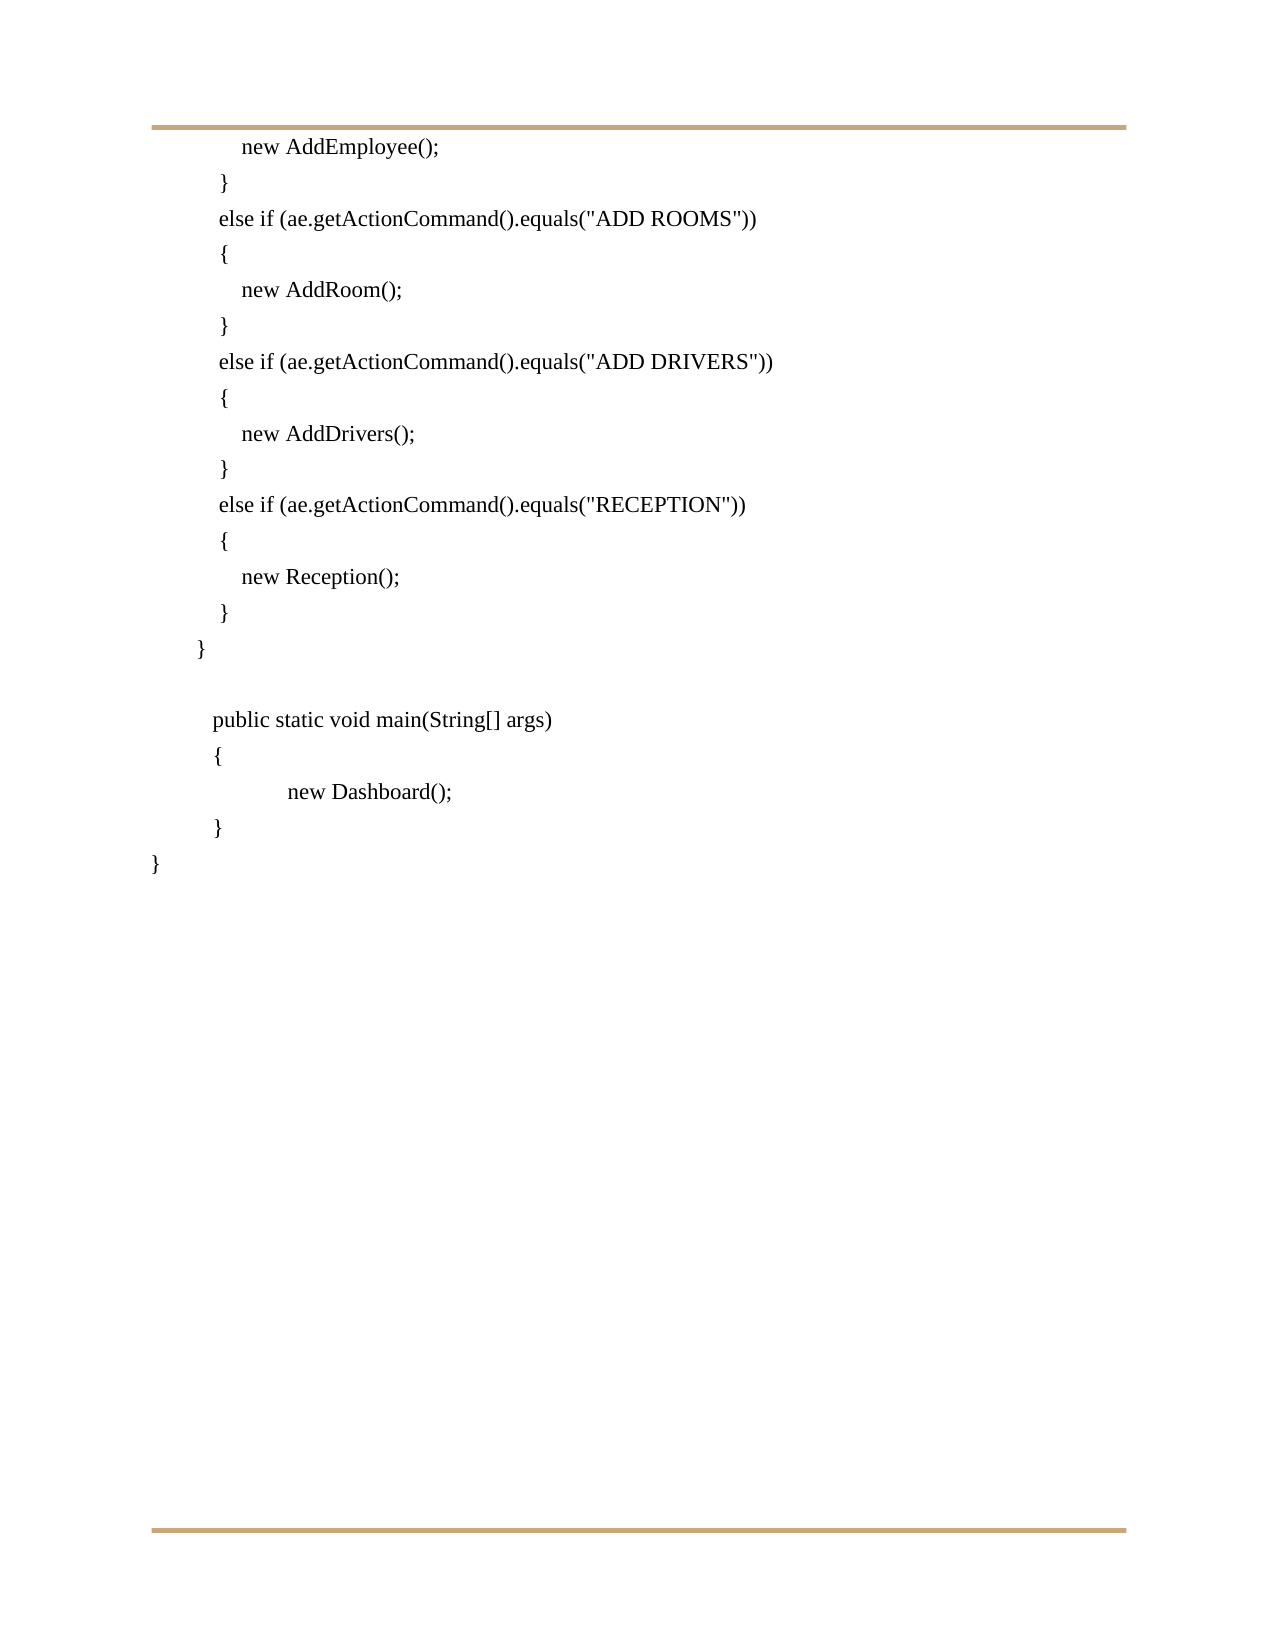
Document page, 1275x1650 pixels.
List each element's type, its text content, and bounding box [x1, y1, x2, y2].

text public static void main(String[] args) [150, 706, 1244, 733]
text else if (ae.getActionCommand().equals("RECEPTION")) [150, 491, 1244, 518]
text new Dashboard(); [150, 778, 1244, 804]
text new AddRoom(); [150, 276, 1244, 303]
text } [150, 456, 1244, 482]
text } [150, 635, 1244, 661]
text } [150, 850, 1244, 876]
text } [150, 169, 1244, 195]
picture [151, 1528, 1127, 1533]
text { [150, 527, 1244, 553]
picture [151, 125, 1127, 130]
text { [150, 384, 1244, 410]
text { [150, 742, 1244, 768]
text { [150, 241, 1244, 267]
text else if (ae.getActionCommand().equals("ADD ROOMS")) [150, 205, 1244, 231]
text } [150, 599, 1244, 625]
text } [150, 814, 1244, 840]
text } [150, 312, 1244, 338]
text new AddDrivers(); [150, 420, 1244, 446]
text new AddEmployee(); [150, 133, 1244, 159]
text else if (ae.getActionCommand().equals("ADD DRIVERS")) [150, 348, 1244, 374]
text new Reception(); [150, 563, 1244, 589]
